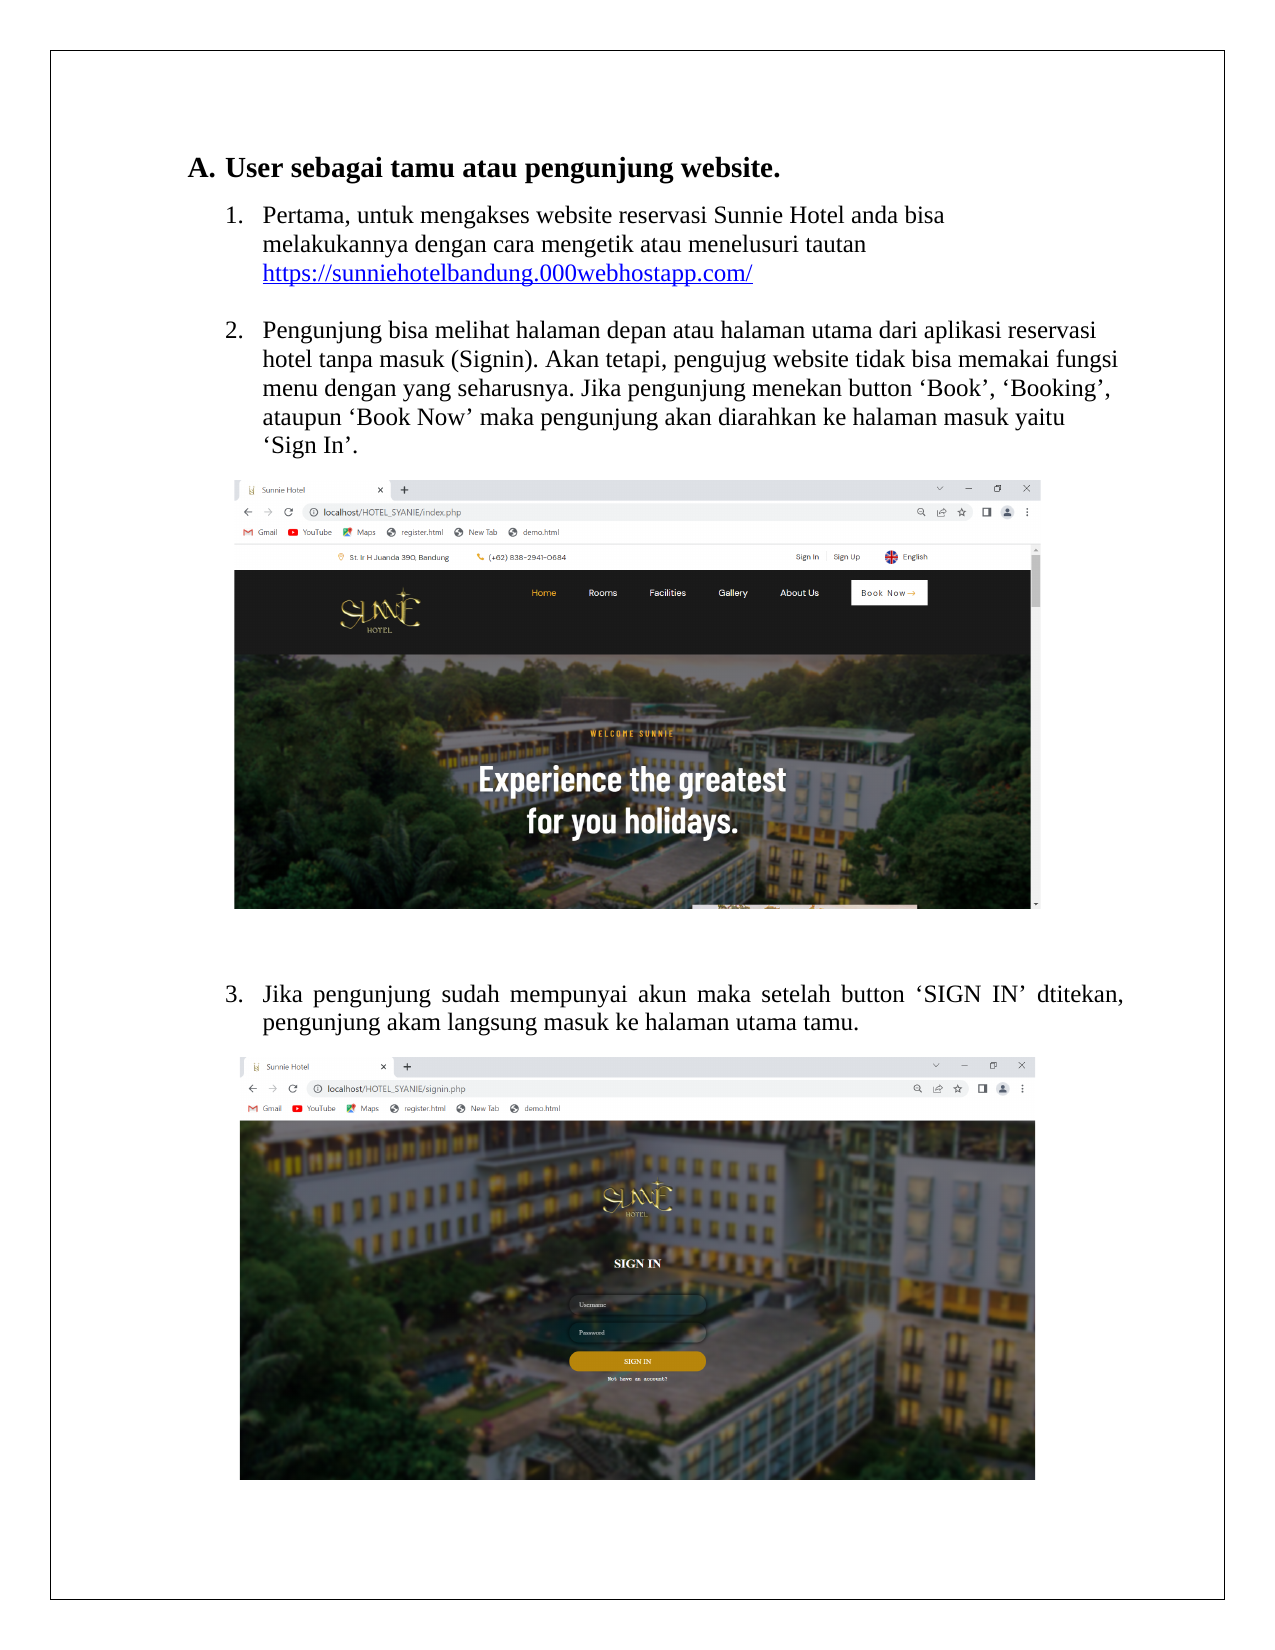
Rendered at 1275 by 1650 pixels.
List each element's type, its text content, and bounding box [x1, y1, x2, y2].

picture [234, 480, 1041, 909]
list Jika pengunjung sudah mempunyai akun maka setelah button ‘SIGN IN’ dtitekan, pengunjung akam langsung masuk ke halaman utama tamu. [225, 979, 1125, 1036]
list melakukannya dengan cara mengetik atau menelusuri tautan https://sunniehotelbandung.000webhostapp.com/ [262, 229, 1125, 287]
picture [239, 1057, 1036, 1480]
list Pengunjung bisa melihat halaman depan atau halaman utama dari aplikasi reservasi hotel tanpa masuk (Signin). Akan tetapi, pengujug website tidak bisa memakai fungsi menu dengan yang seharusnya. Jika pengunjung menekan button ‘Book’, ‘Booking’, ataupun ‘Book Now’ maka pengunjung akan diarahkan ke halaman masuk yaitu ‘Sign In’. [225, 315, 1125, 459]
list User sebagai tamu atau pengunjung website. [187, 150, 1125, 183]
list Pertama, untuk mengakses website reservasi Sunnie Hotel anda bisa [225, 200, 1125, 229]
